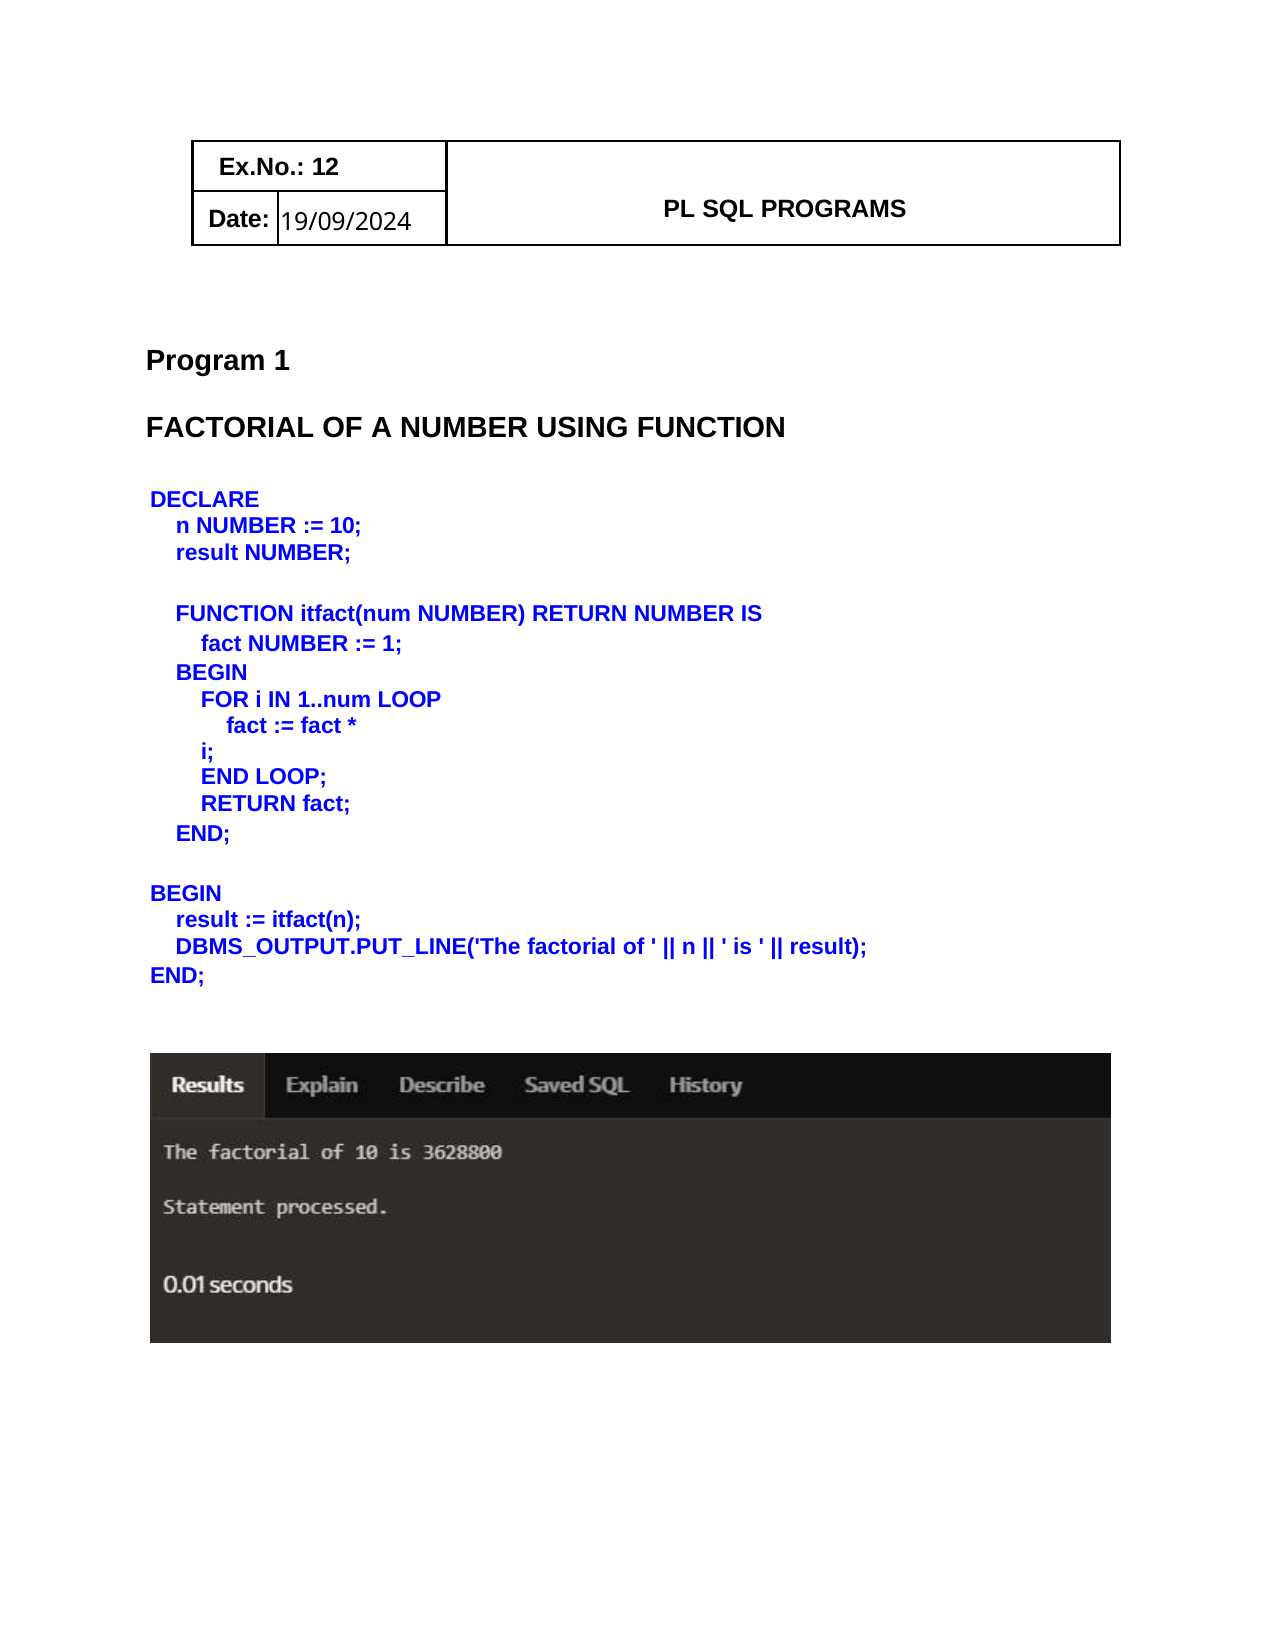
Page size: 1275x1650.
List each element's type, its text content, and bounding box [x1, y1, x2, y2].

table_header Ex.No.: 12 [194, 142, 445, 189]
table_cell 19/09/2024 [279, 192, 445, 244]
text DBMS_OUTPUT.PUT_LINE('The factorial of ' || n || ' is ' || result); END; [150, 933, 912, 989]
table_cell Date: [194, 192, 277, 244]
text Program 1 [146, 343, 1225, 377]
subtitle BEGIN [176, 660, 1225, 686]
table_header PL SQL PROGRAMS [448, 142, 1119, 244]
subtitle END LOOP; [201, 764, 376, 790]
subtitle DECLARE [150, 487, 1225, 513]
text FOR i IN 1..num LOOP [201, 686, 1225, 712]
text RETURN fact; END; [176, 790, 351, 846]
picture [150, 1053, 1111, 1343]
text FACTORIAL OF A NUMBER USING FUNCTION [146, 410, 1225, 444]
text result NUMBER; [176, 539, 1225, 566]
text fact := fact * i; [201, 712, 376, 764]
text FUNCTION itfact(num NUMBER) RETURN NUMBER IS fact NUMBER := 1; [175, 599, 777, 656]
subtitle BEGIN [150, 880, 1225, 906]
text n NUMBER := 10; [176, 513, 1225, 539]
text result := itfact(n); [176, 906, 1225, 933]
